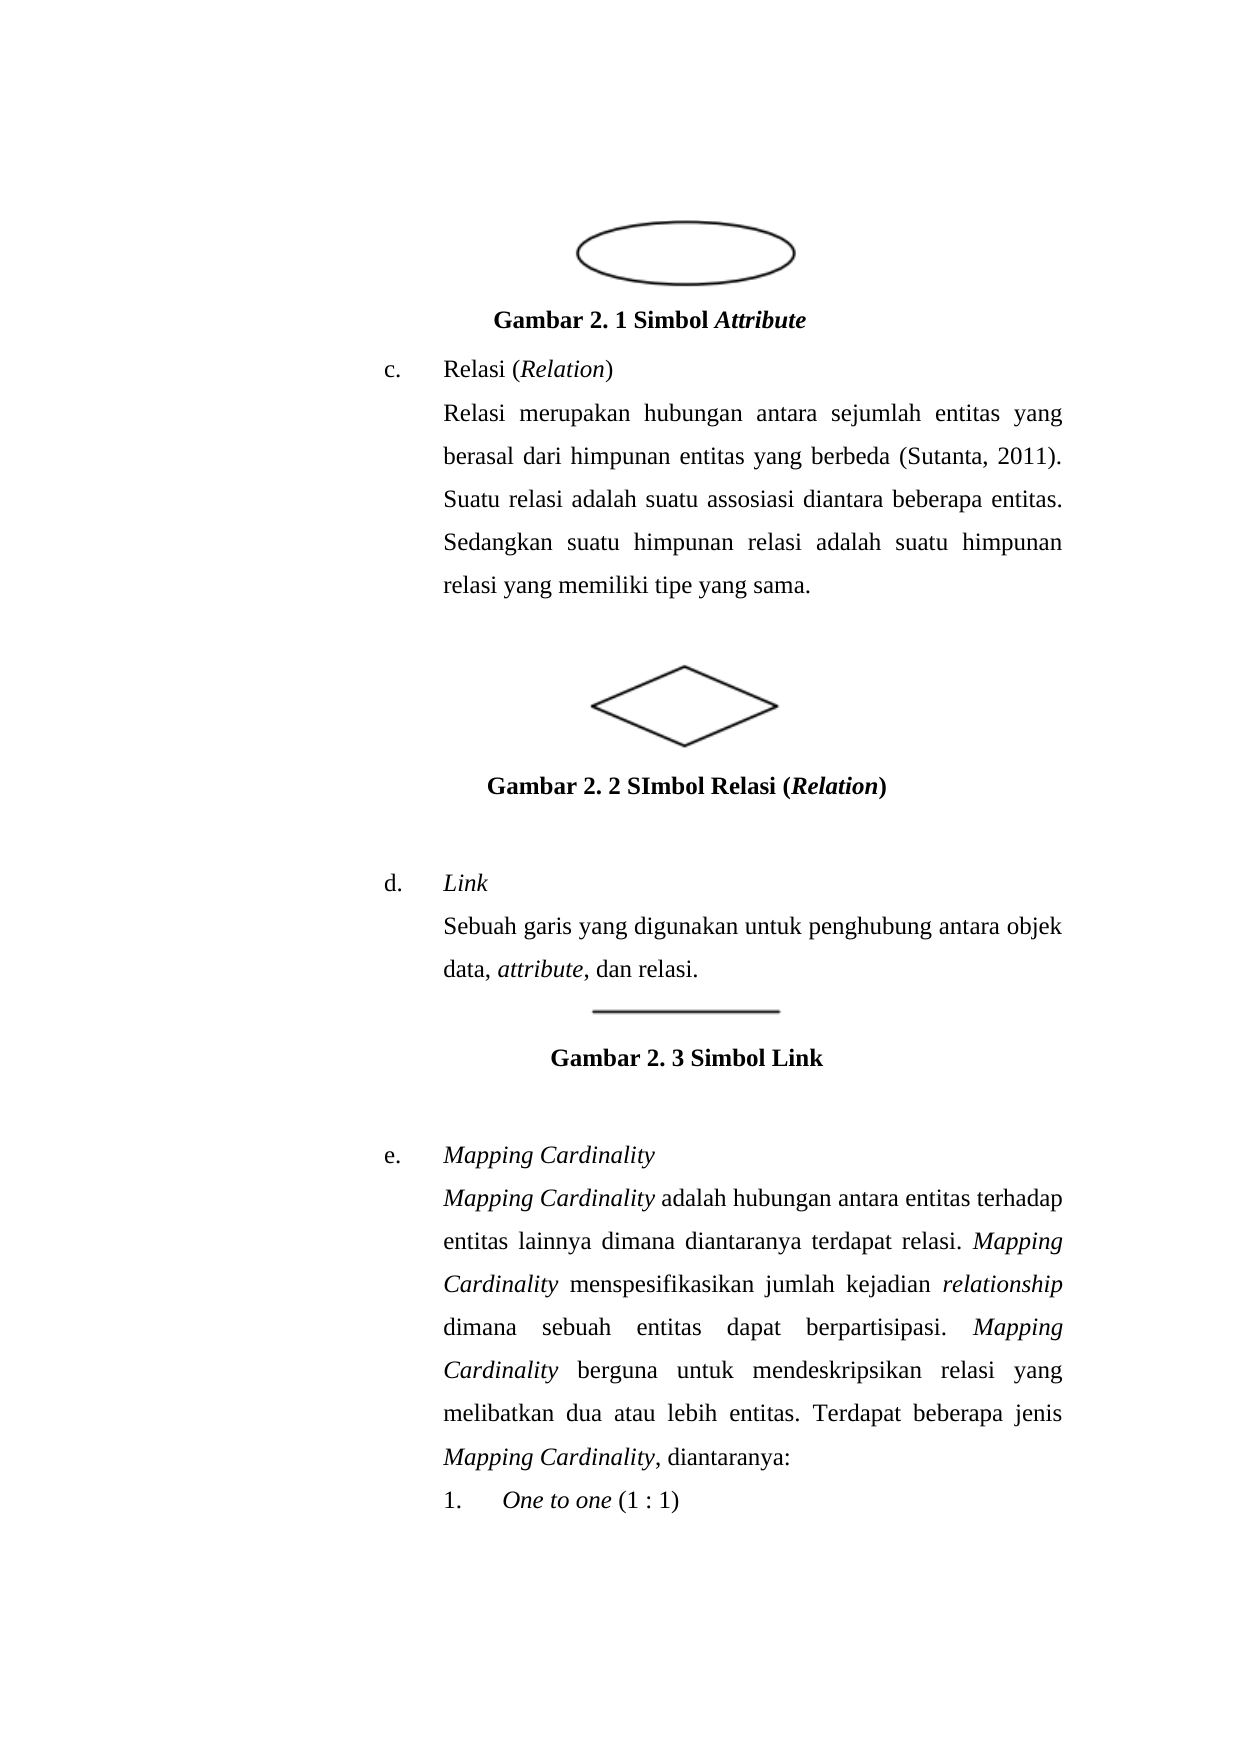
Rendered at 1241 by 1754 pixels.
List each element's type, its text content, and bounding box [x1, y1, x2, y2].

text Mapping Cardinality adalah hubungan antara entitas terhadap entitas lainnya dimana diantaranya terdapat relasi. Mapping Cardinality menspesifikasikan jumlah kejadian relationship dimana sebuah entitas dapat berpartisipasi. Mapping Cardinality berguna untuk mendeskripsikan relasi yang melibatkan dua atau lebih entitas. Terdapat beberapa jenis Mapping Cardinality, diantaranya: [443, 1183, 1063, 1470]
picture [582, 656, 792, 757]
text Sebuah garis yang digunakan untuk penghubung antara objek data, attribute, dan relasi. [443, 911, 1063, 983]
list Relasi (Relation) [384, 354, 1063, 383]
list Mapping Cardinality [384, 1140, 1063, 1168]
picture [567, 220, 807, 291]
text Relasi merupakan hubungan antara sejumlah entitas yang berasal dari himpunan entitas yang berbeda (Sutanta, 2011). Suatu relasi adalah suatu assosiasi diantara beberapa entitas. Sedangkan suatu himpunan relasi adalah suatu himpunan relasi yang memiliki tipe yang sama. [443, 398, 1063, 599]
picture [585, 997, 789, 1029]
list One to one (1 : 1) [311, 1485, 1063, 1513]
list Link [384, 868, 1063, 897]
